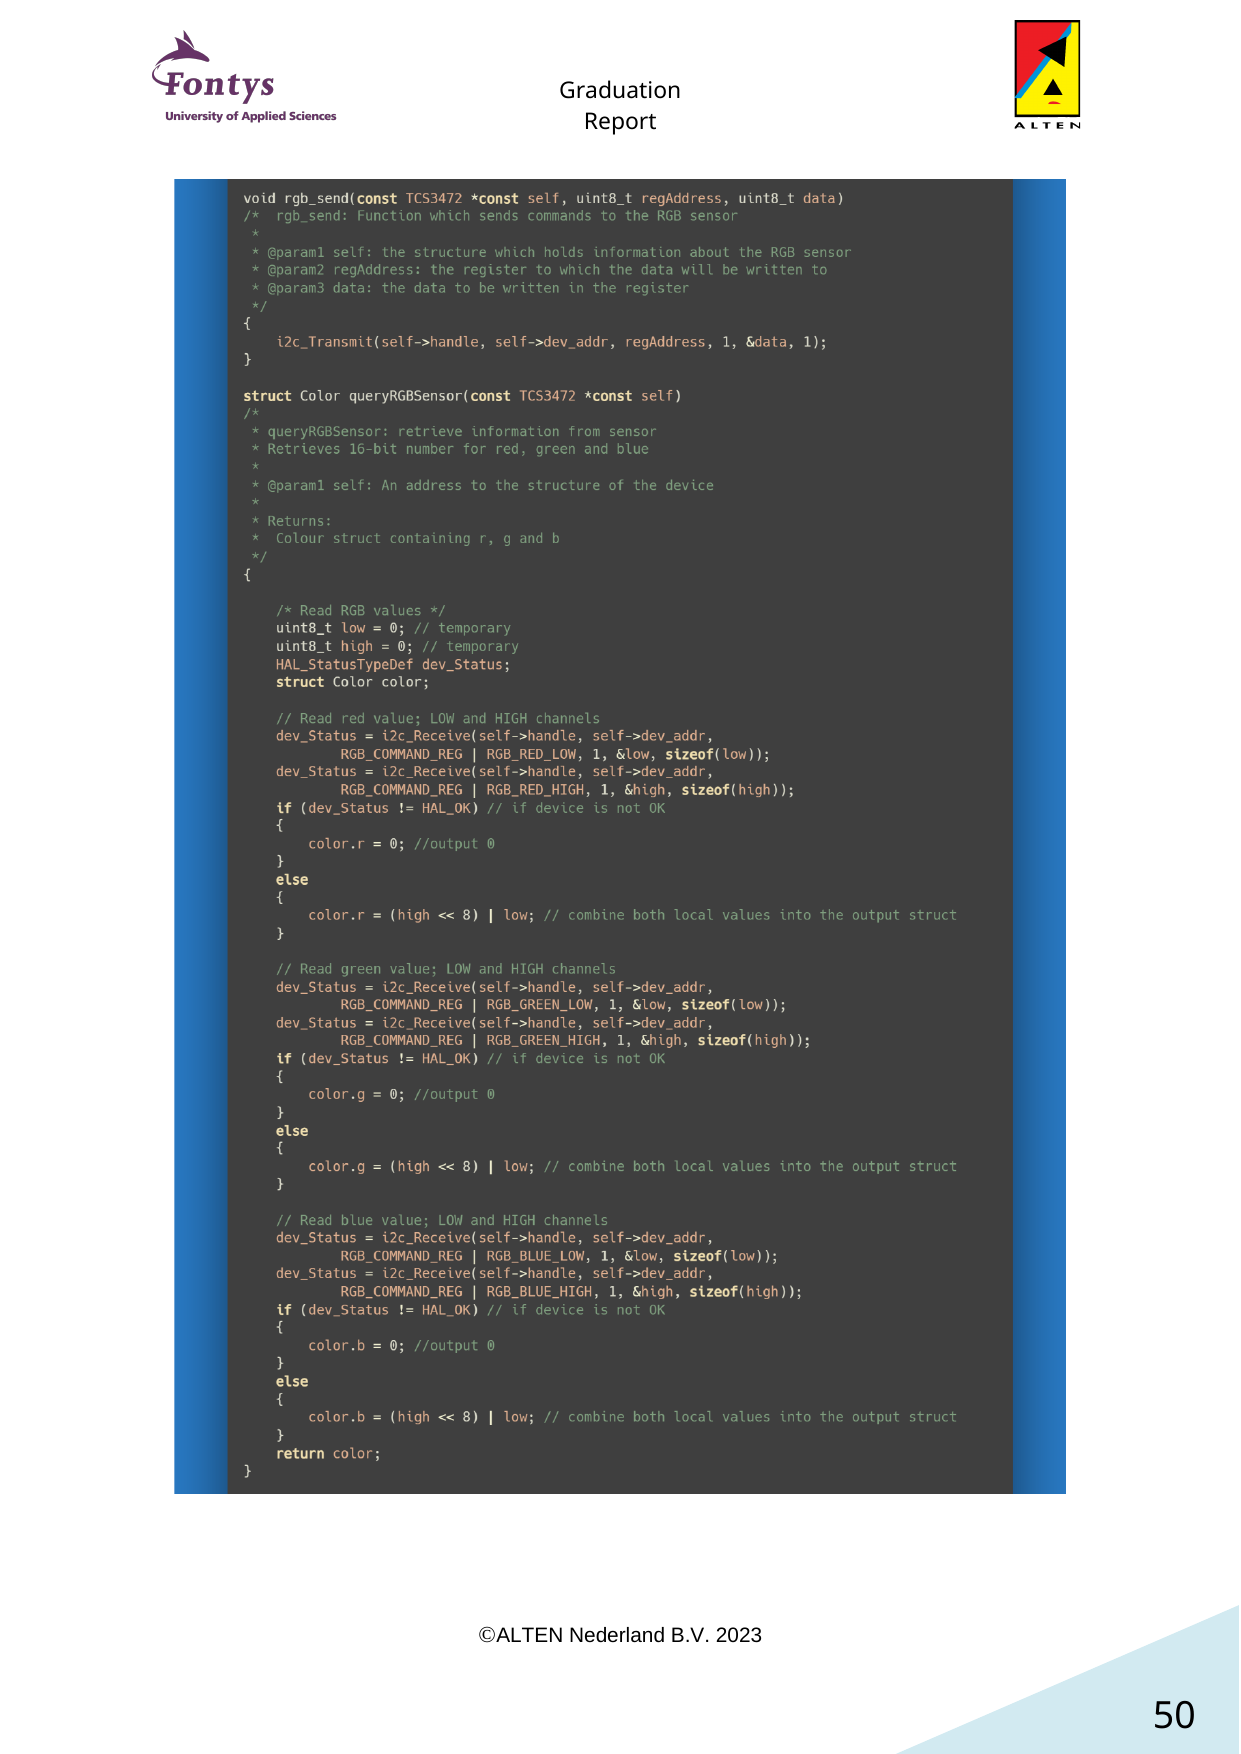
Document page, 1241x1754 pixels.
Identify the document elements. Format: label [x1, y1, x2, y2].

picture [1014, 20, 1080, 129]
picture [150, 28, 338, 124]
picture [174, 179, 1066, 1494]
